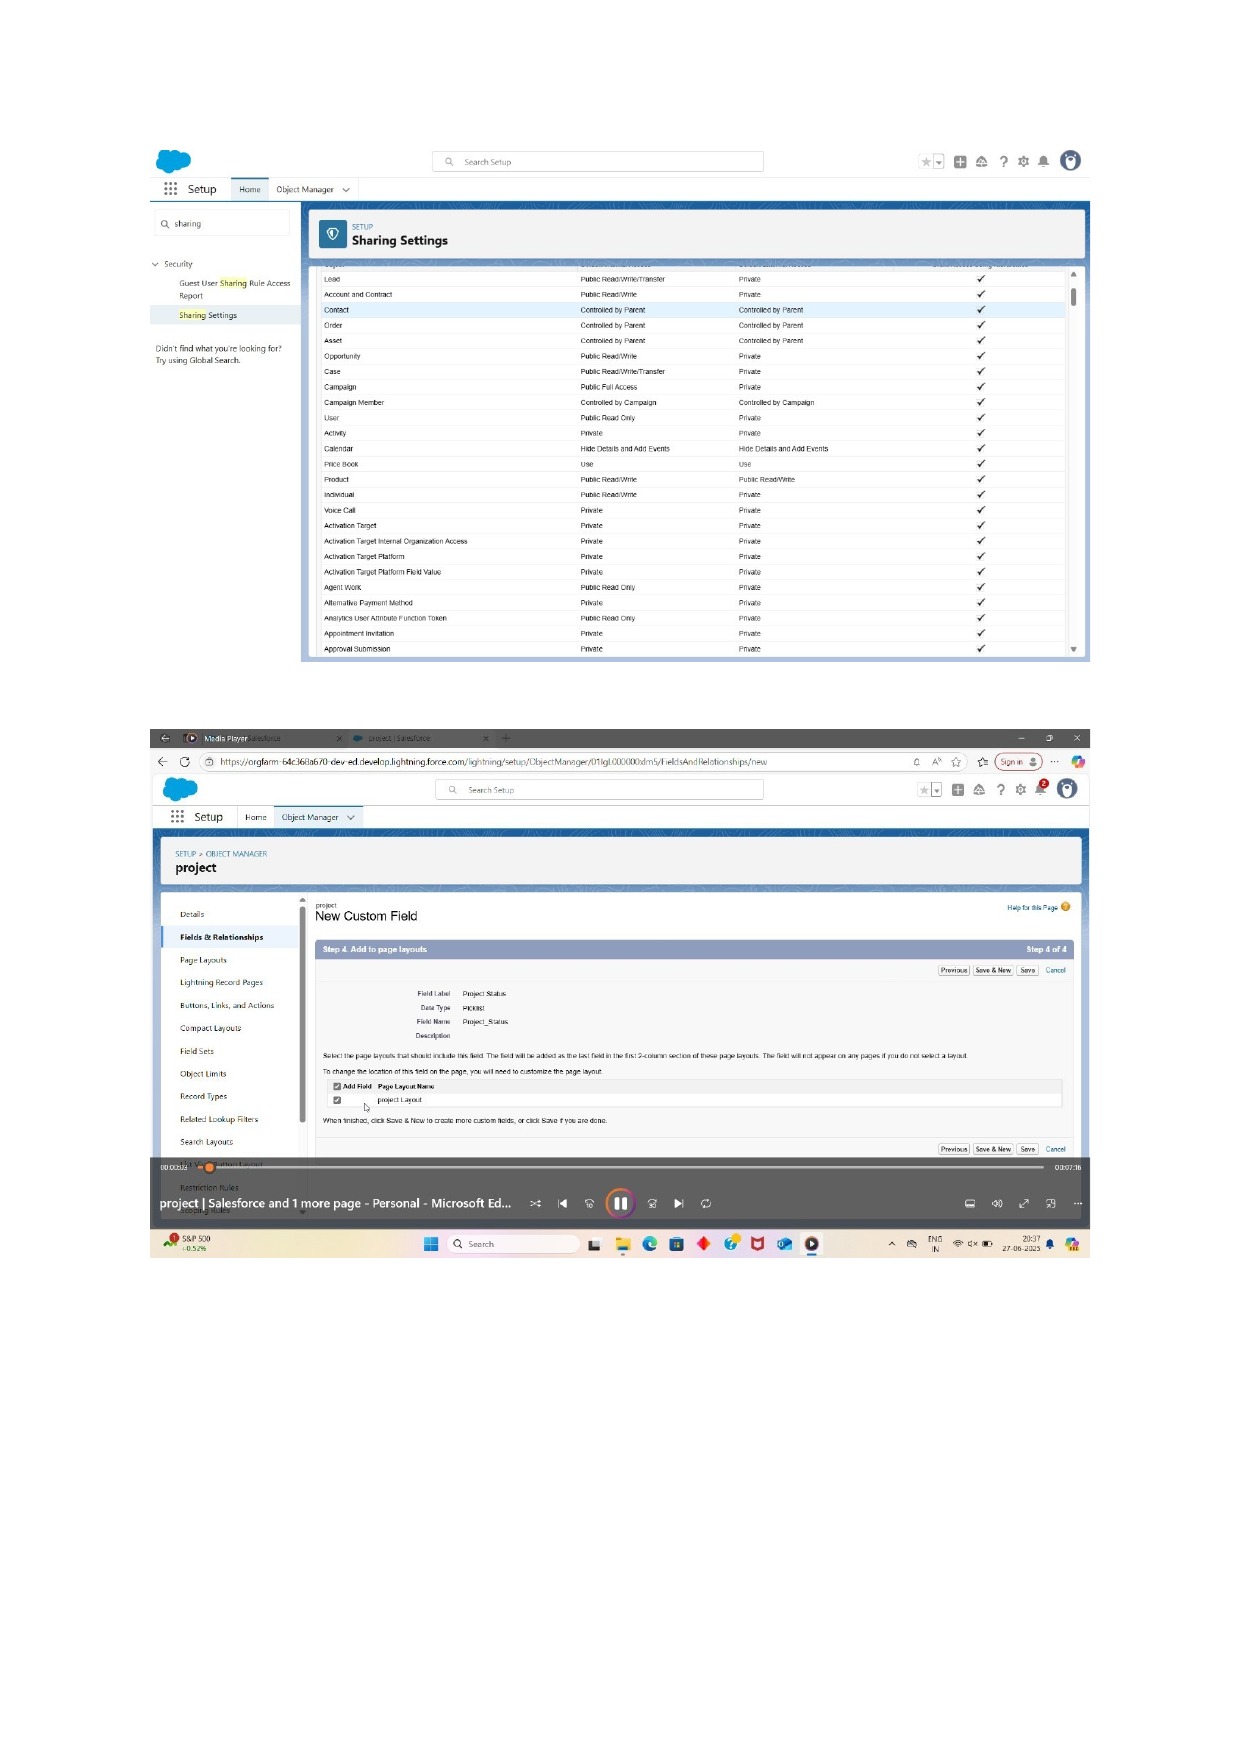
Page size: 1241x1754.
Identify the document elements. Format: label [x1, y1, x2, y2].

picture [150, 729, 1091, 1258]
picture [150, 150, 1091, 662]
